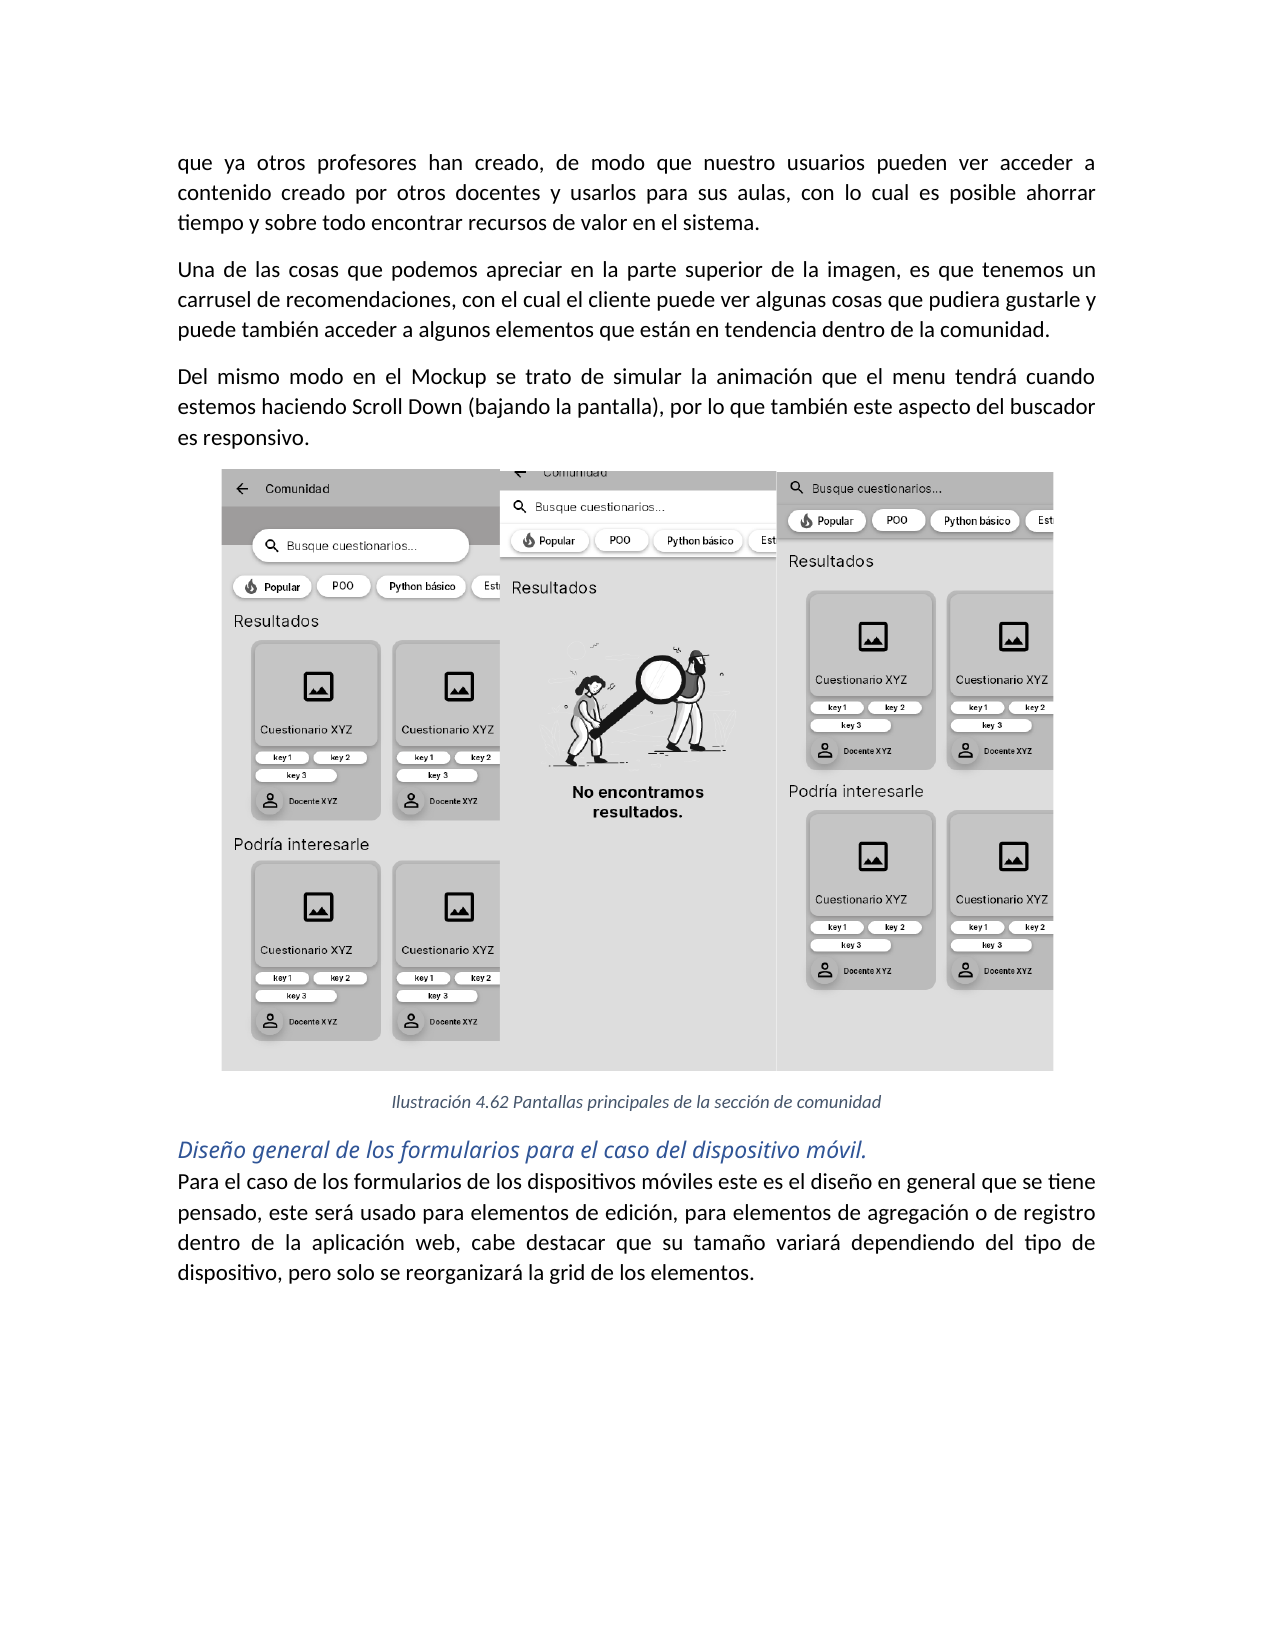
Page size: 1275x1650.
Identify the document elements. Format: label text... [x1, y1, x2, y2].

text Una de las cosas que podemos apreciar en la parte superior de la imagen, es que tenemos un carrusel de recomendaciones, con el cual el cliente puede ver algunas cosas que pudiera gustarle y puede también acceder a algunos elementos que están en tendencia dentro de la comunidad. [177, 255, 1098, 343]
picture [221, 469, 1054, 1071]
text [177, 148, 1098, 236]
text Del mismo modo en el Mockup se trato de simular la animación que el menu tendrá cuando estemos haciendo Scroll Down (bajando la pantalla), por lo que también este aspecto del buscador es responsivo. [177, 362, 1098, 451]
subtitle Diseño general de los formularios para el caso del dispositivo móvil. [177, 1134, 1098, 1165]
text Para el caso de los formularios de los dispositivos móviles este es el diseño en general que se tiene pensado, este será usado para elementos de edición, para elementos de agregación o de registro dentro de la aplicación web, cabe destacar que su tamaño variará dependiendo del tipo de dispositivo, pero solo se reorganizará la grid de los elementos. [177, 1167, 1098, 1286]
